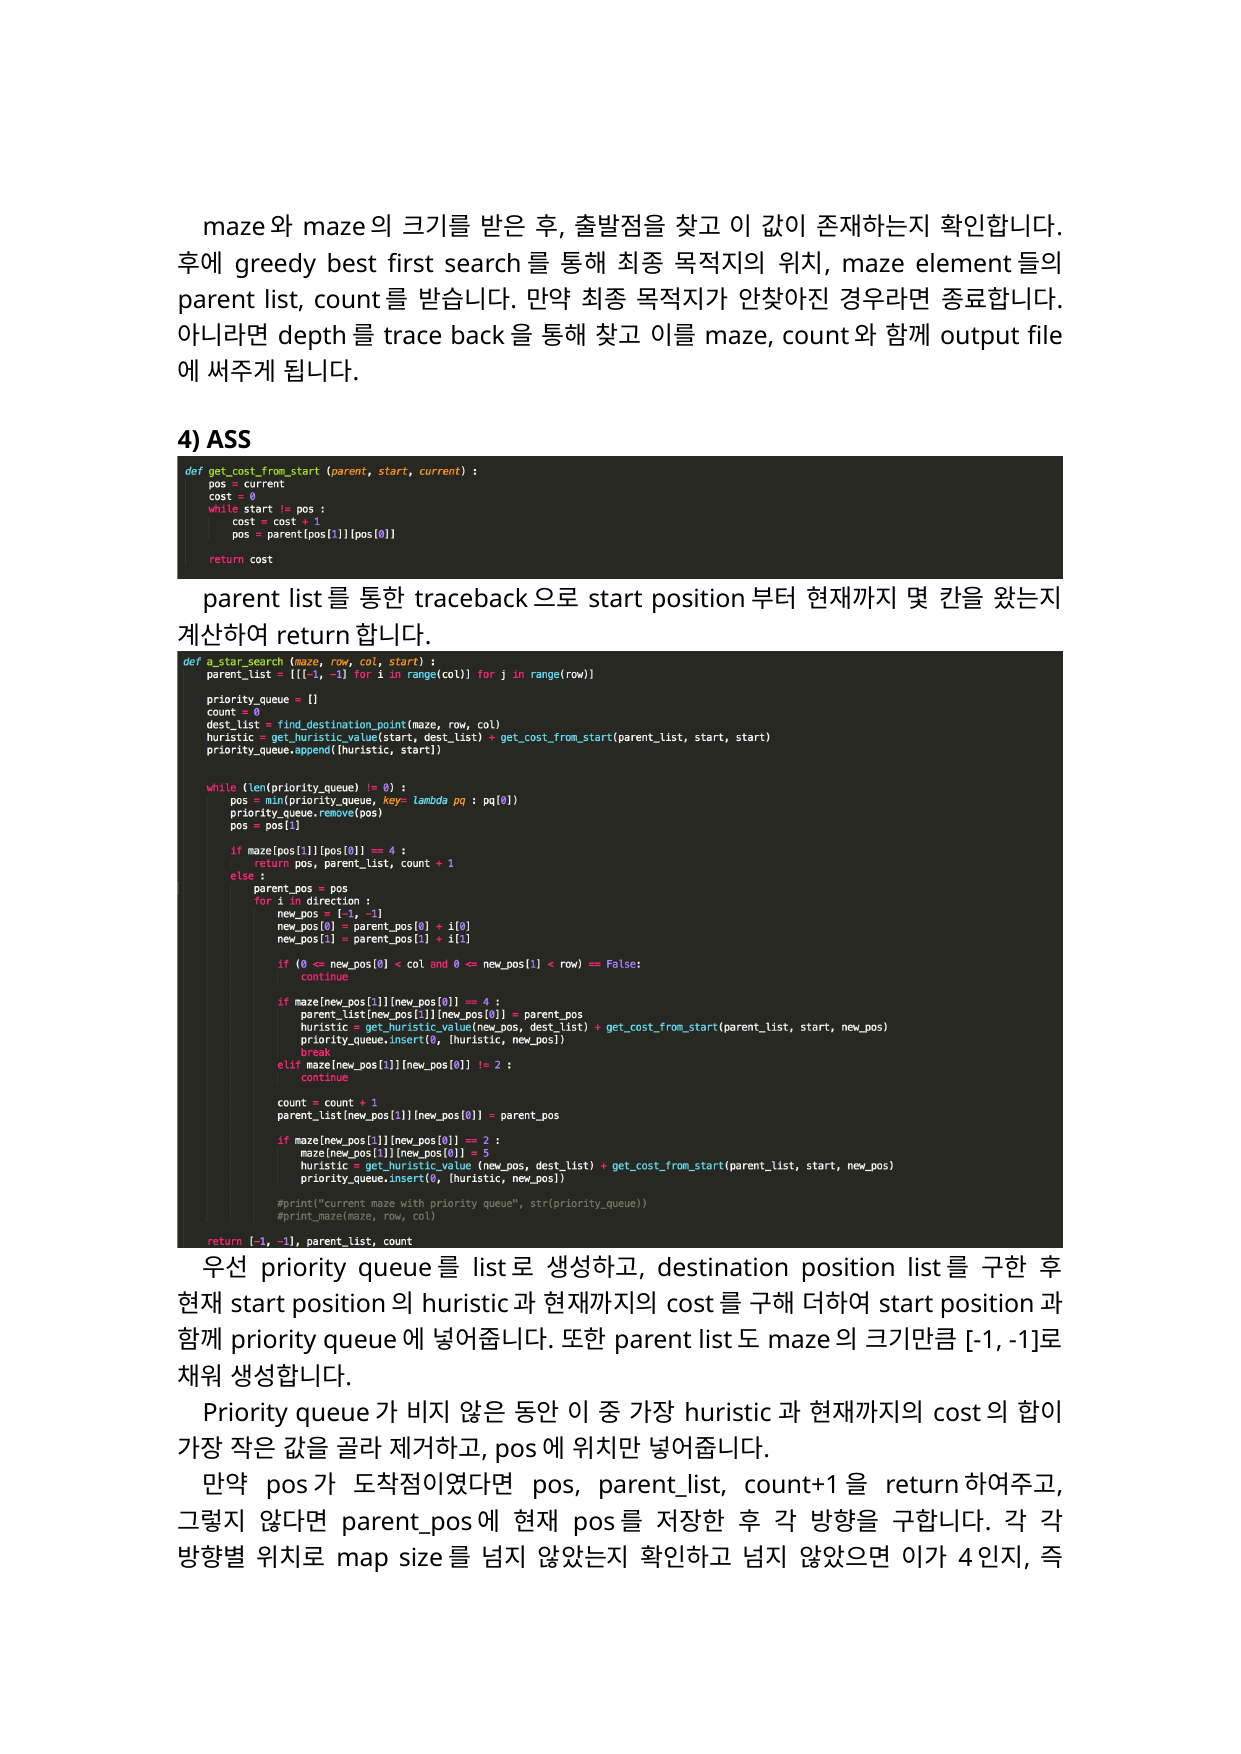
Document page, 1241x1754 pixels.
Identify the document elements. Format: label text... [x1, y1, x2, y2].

text 4) ASS [177, 422, 1063, 456]
picture [177, 651, 1063, 1247]
text 우선 priority queue를 list로 생성하고, destination position list를 구한 후 현재 start position의 huristic과 현재까지의 cost를 구해 더하여 start position과 함께 priority queue에 넣어줍니다. 또한 parent list도 maze의 크기만큼 [-1, -1]로 채워 생성합니다. [177, 1247, 1063, 1392]
picture [177, 456, 1063, 579]
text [177, 1465, 1063, 1573]
text maze와 maze의 크기를 받은 후, 출발점을 찾고 이 값이 존재하는지 확인합니다. 후에 greedy best first search를 통해 최종 목적지의 위치, maze element들의 parent list, count를 받습니다. 만약 최종 목적지가 안찾아진 경우라면 종료합니다. 아니라면 depth를 trace back을 통해 찾고 이를 maze, count와 함께 output file에 써주게 됩니다. [177, 207, 1063, 388]
text parent list를 통한 traceback으로 start position부터 현재까지 몇 칸을 왔는지 계산하여 return합니다. [177, 579, 1063, 651]
text Priority queue가 비지 않은 동안 이 중 가장 huristic 과 현재까지의 cost의 합이 가장 작은 값을 골라 제거하고, pos에 위치만 넣어줍니다. [177, 1392, 1063, 1465]
